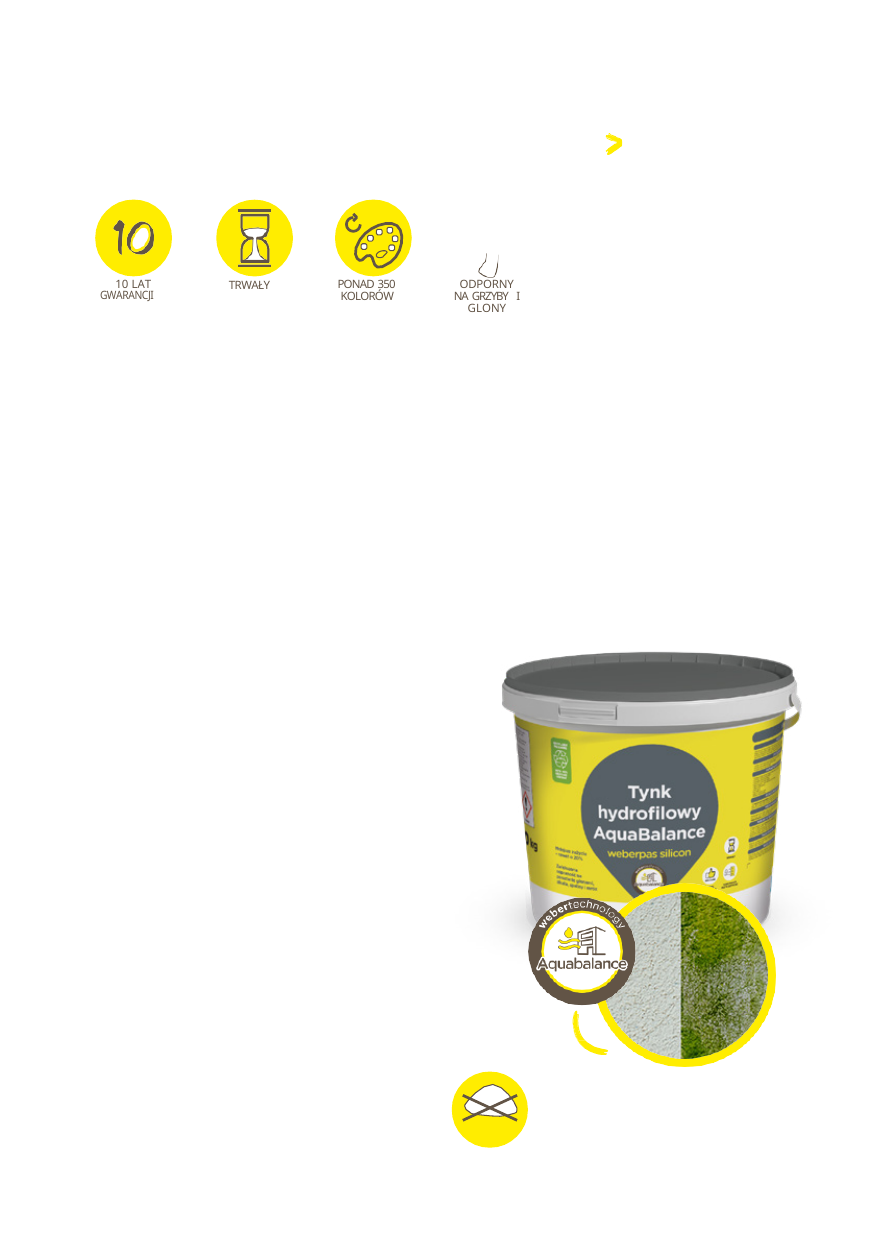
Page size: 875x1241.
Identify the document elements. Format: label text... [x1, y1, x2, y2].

text PONAD 350 KOLORÓW [337, 279, 403, 303]
picture [238, 209, 271, 267]
picture [113, 220, 154, 255]
text 10 LAT GWARANCJI [100, 278, 167, 303]
picture [478, 253, 499, 278]
text ODPORNY NA GRZYBY I GLONY [452, 279, 521, 316]
text TRWAŁY [228, 278, 281, 292]
picture [605, 133, 623, 155]
picture [425, 580, 870, 1067]
